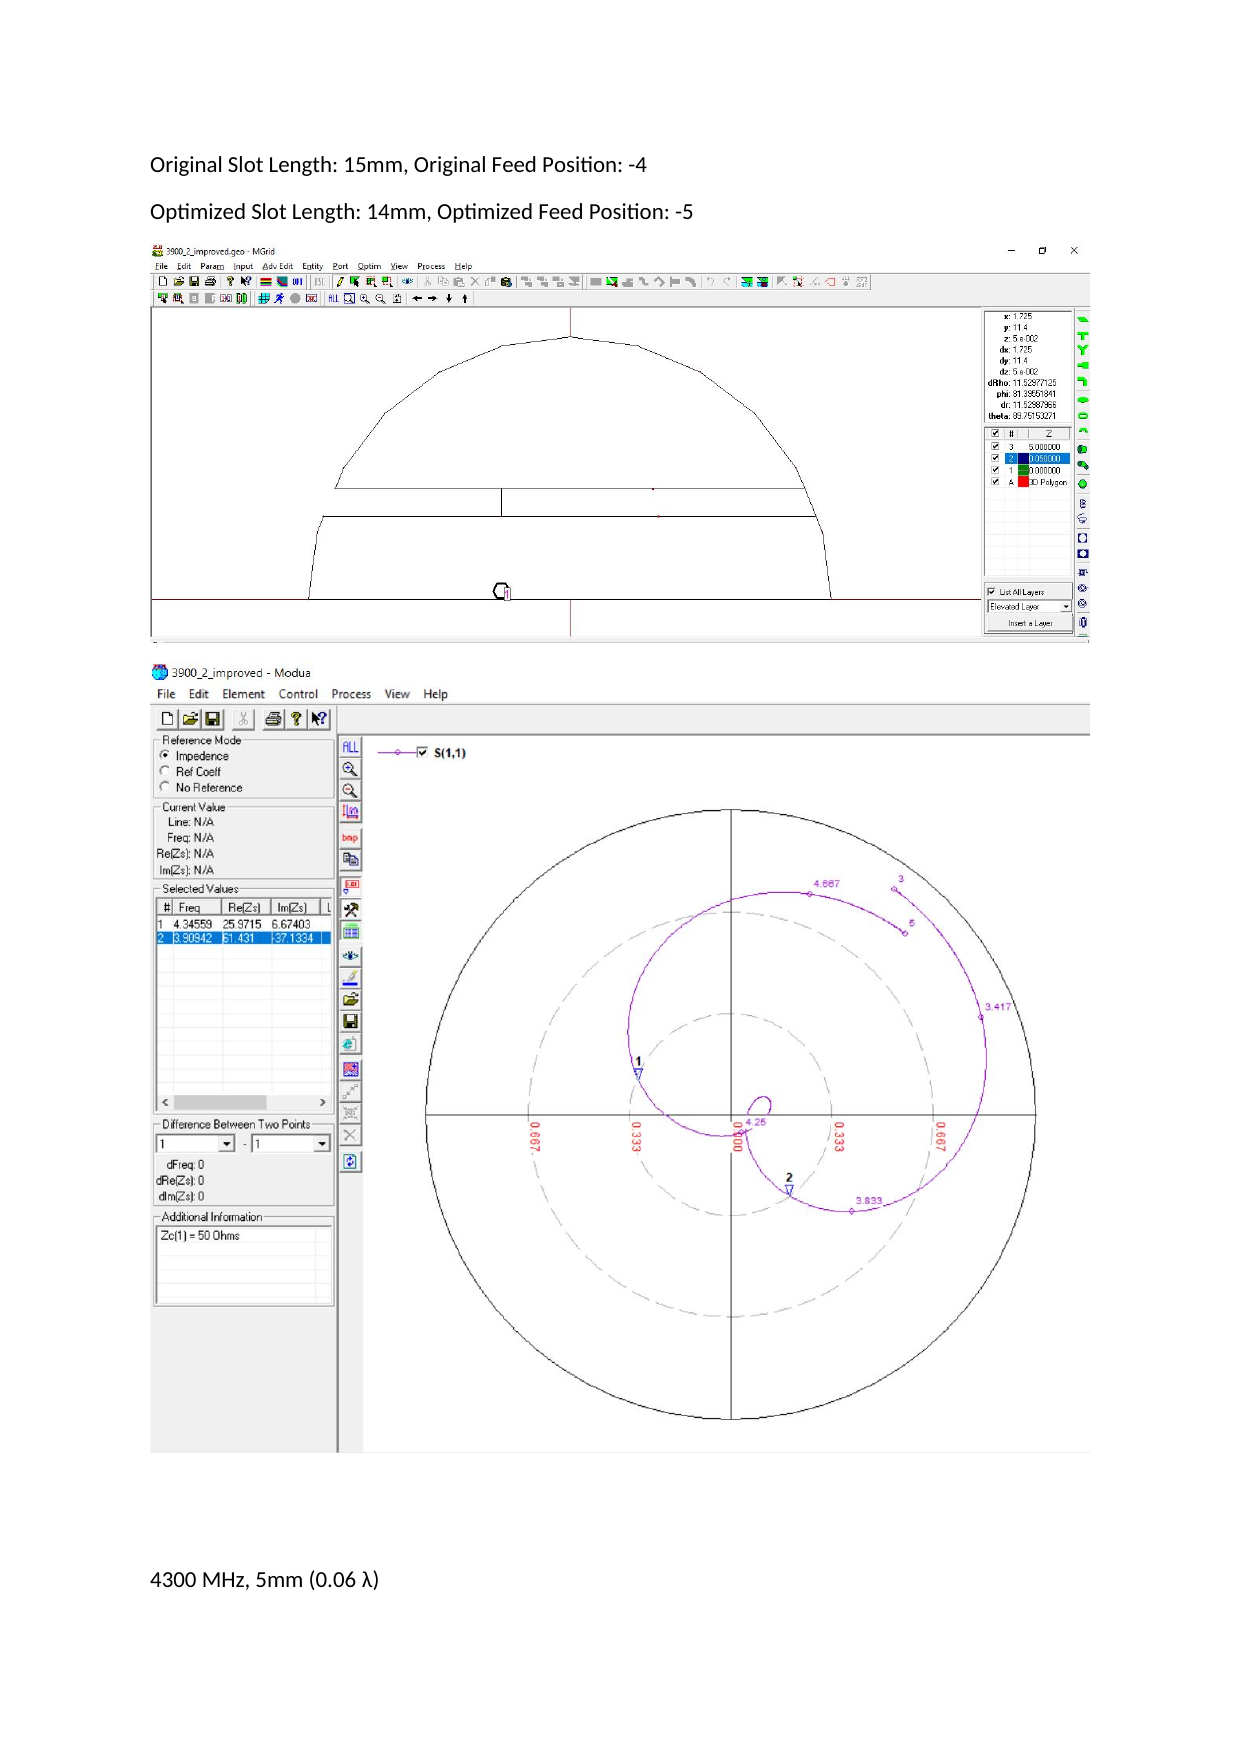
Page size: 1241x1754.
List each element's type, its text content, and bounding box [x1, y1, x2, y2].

text Original Slot Length: 15mm, Original Feed Position: -4 [150, 150, 1090, 178]
picture [150, 243, 1091, 643]
picture [150, 661, 1091, 1453]
text 4300 MHz, 5mm (0.06 λ) [150, 1565, 1090, 1593]
text Optimized Slot Length: 14mm, Optimized Feed Position: -5 [150, 197, 1090, 225]
